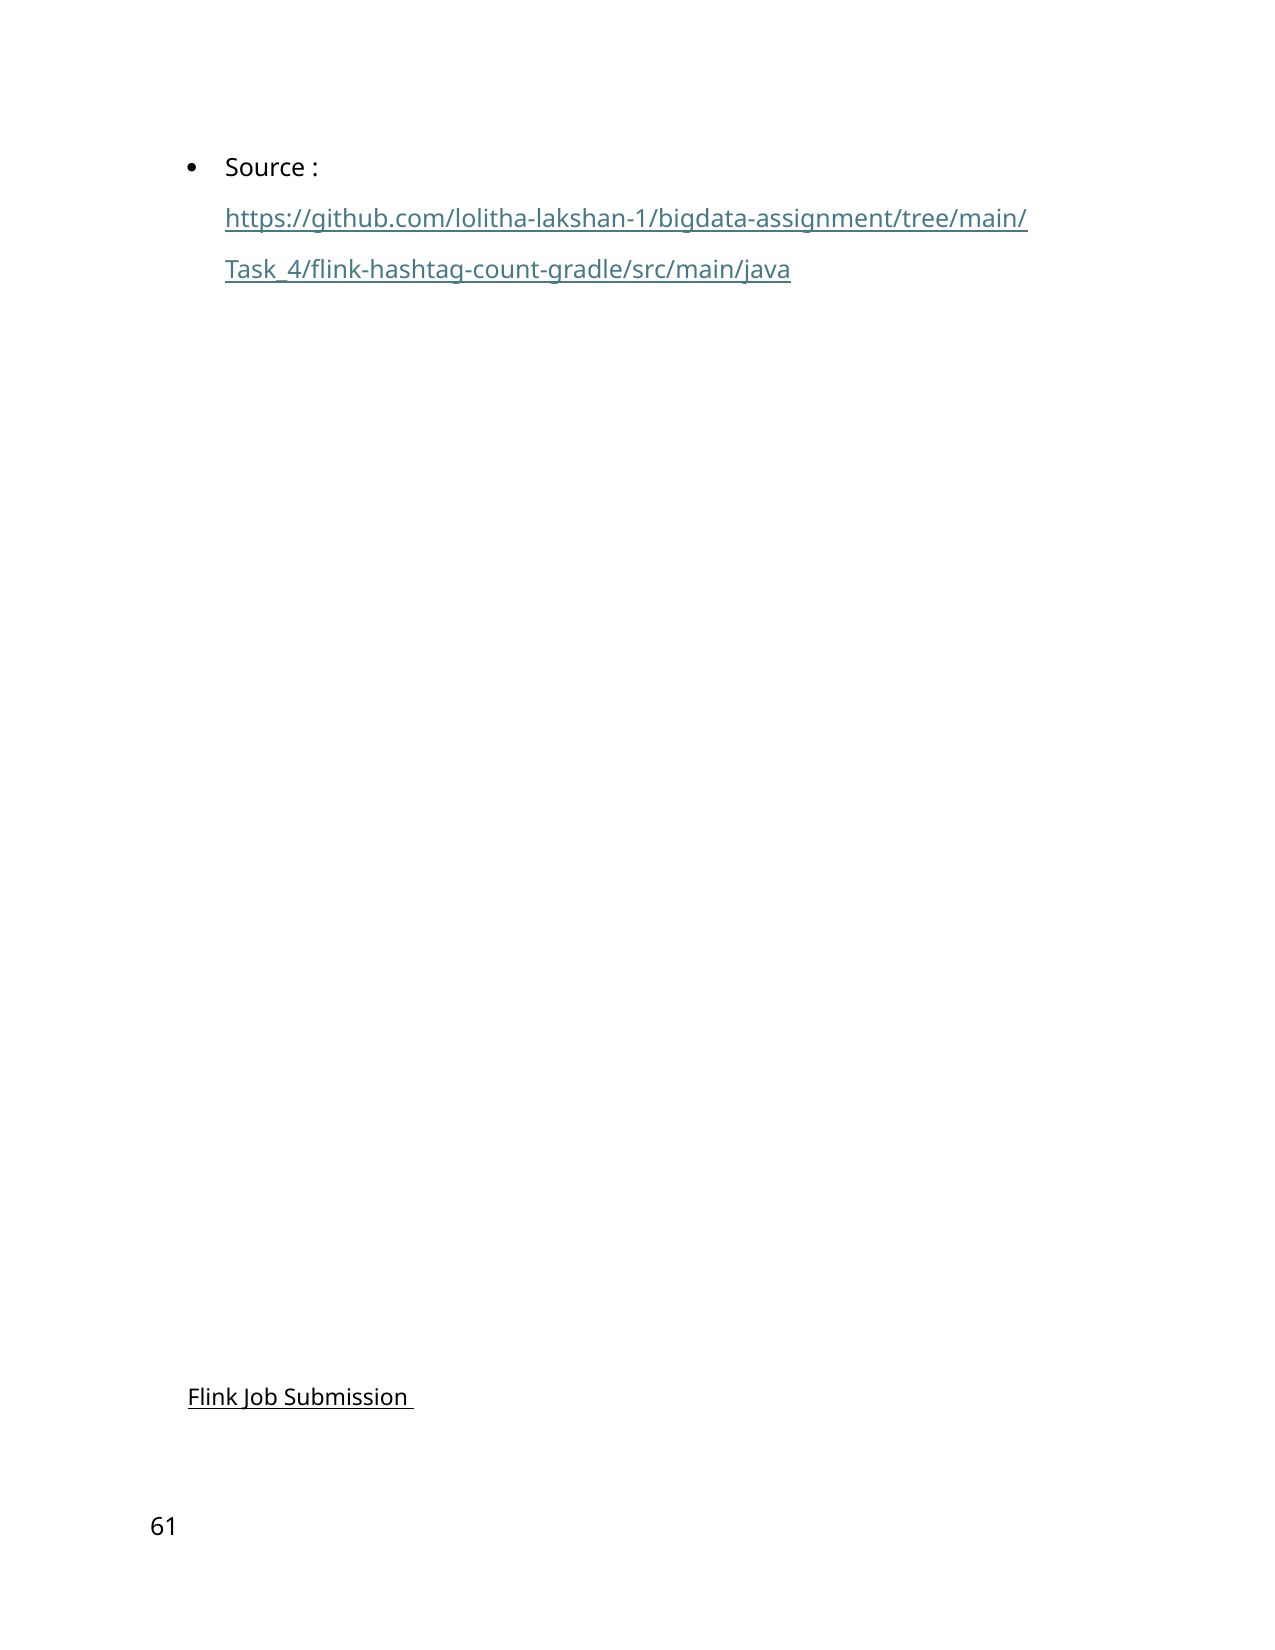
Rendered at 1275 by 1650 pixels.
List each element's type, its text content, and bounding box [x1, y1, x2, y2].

list Flink Job Submission [187, 1381, 1125, 1412]
list Source : https://github.com/lolitha-lakshan-1/bigdata-assignment/tree/main/Task_4/flink-hashtag-count-gradle/src/main/java [187, 150, 1125, 286]
